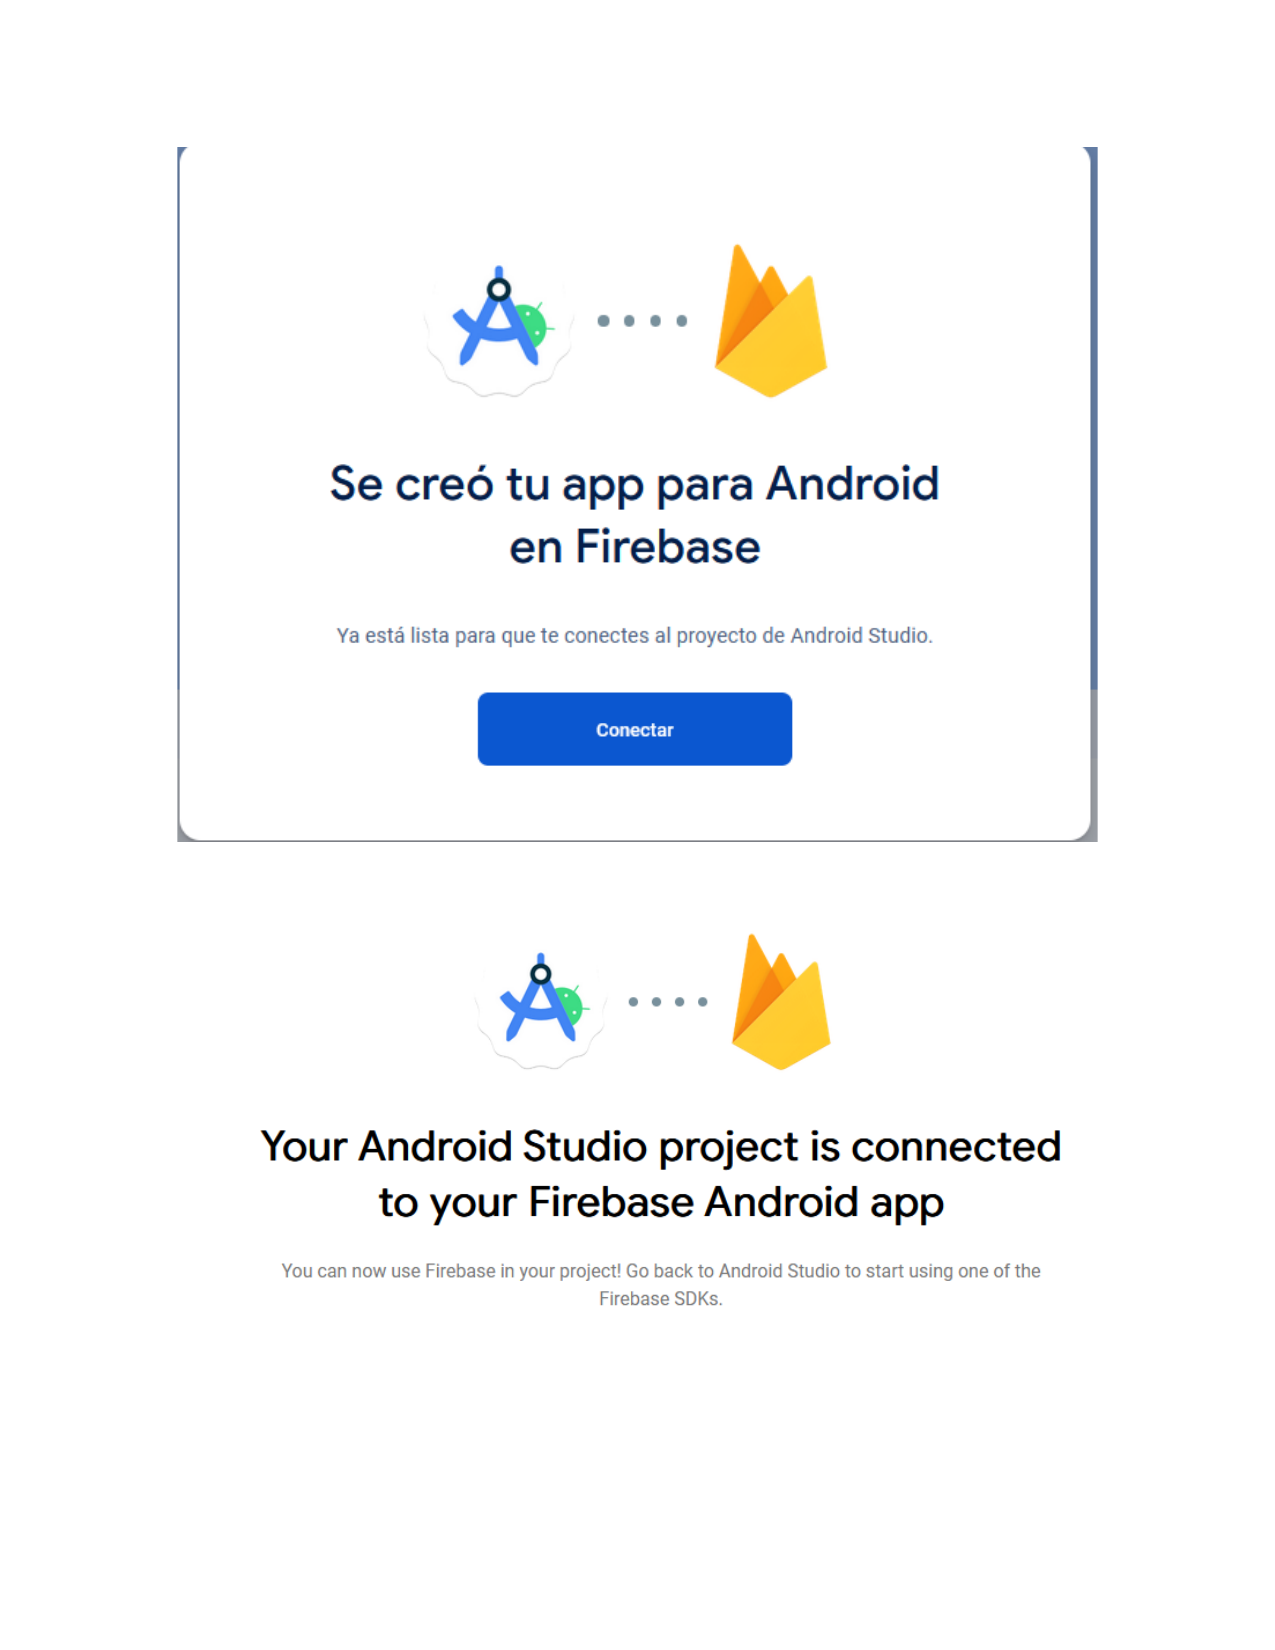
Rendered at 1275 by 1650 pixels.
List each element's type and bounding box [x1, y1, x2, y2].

picture [177, 147, 1098, 842]
picture [177, 907, 1098, 1428]
